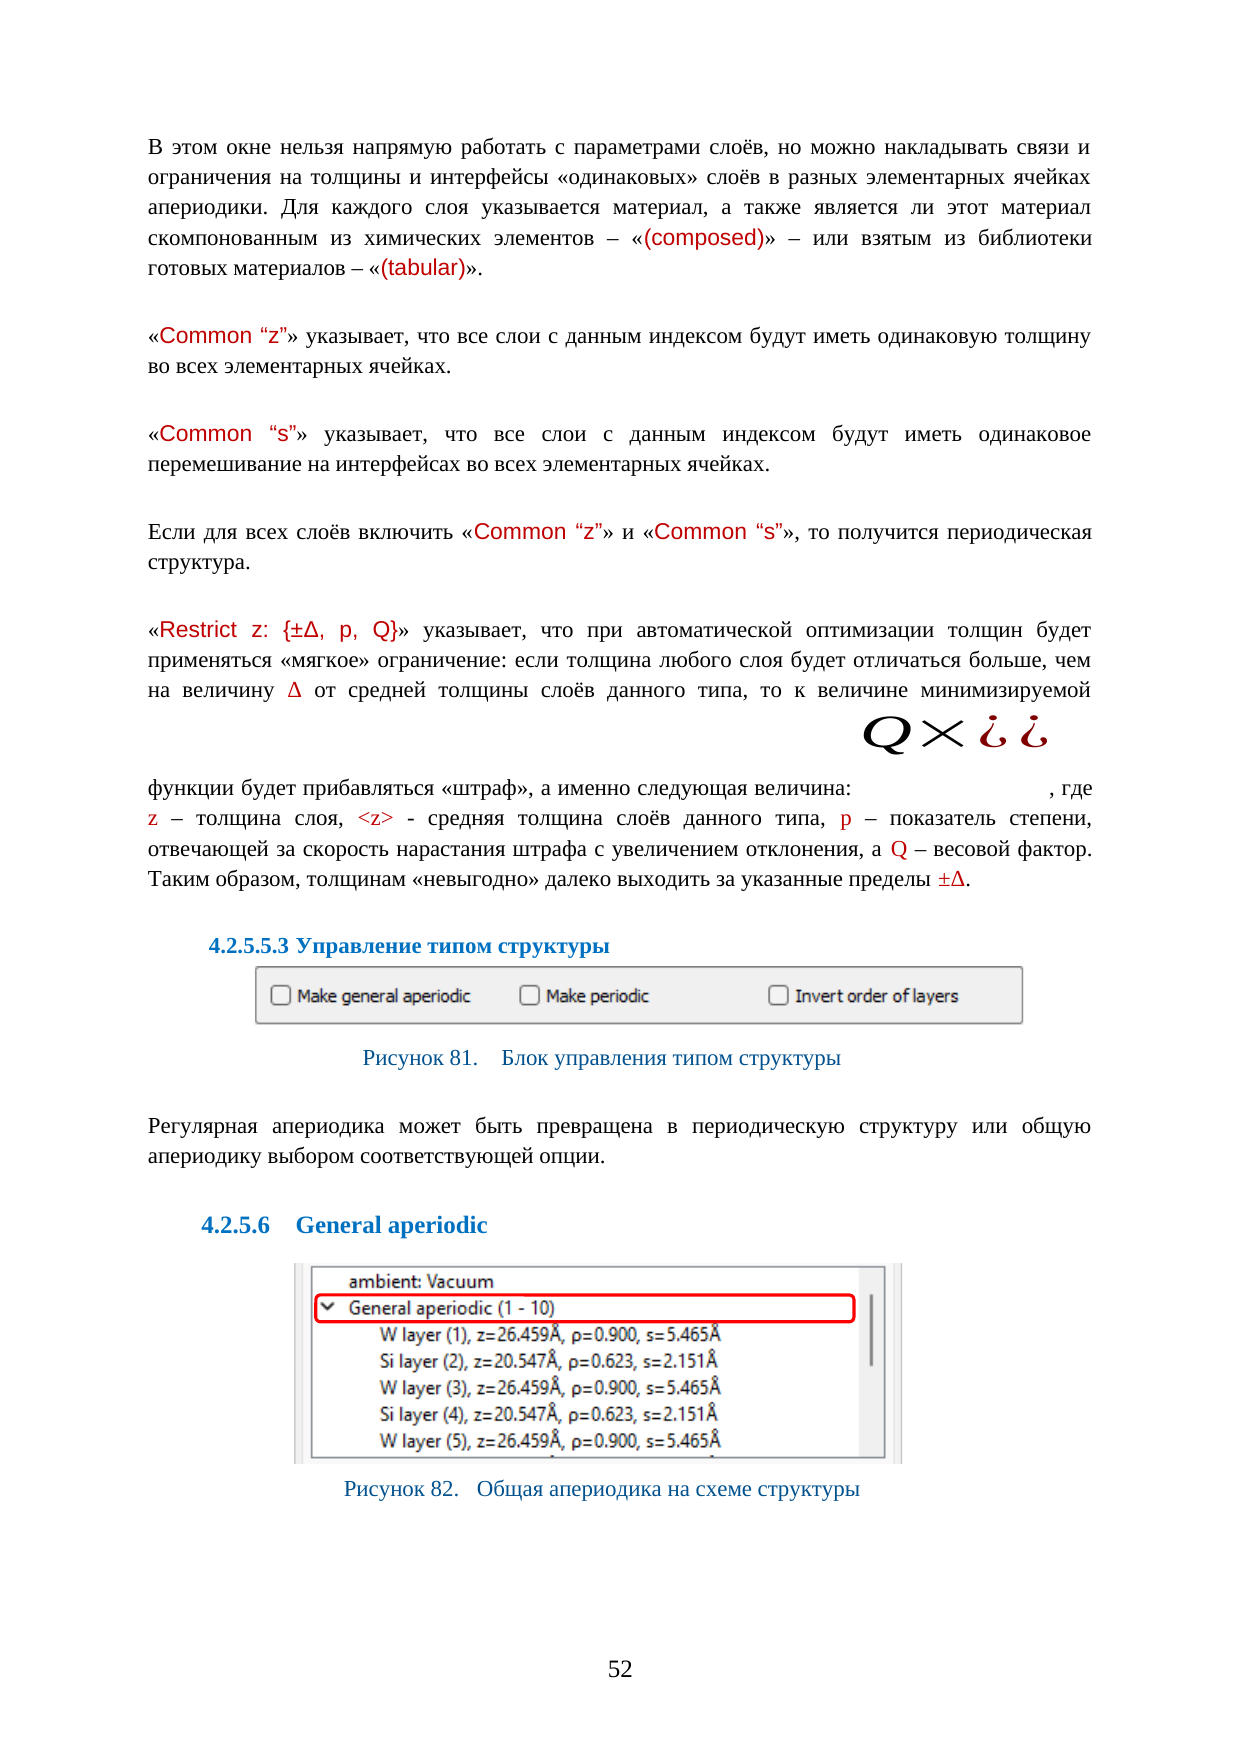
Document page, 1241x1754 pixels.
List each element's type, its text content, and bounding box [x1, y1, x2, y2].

text «Restrict z: {±Δ, p, Q}» указывает, что при автоматической оптимизации толщин будет применяться «мягкое» ограничение: если толщина любого слоя будет отличаться больше, чем на величину Δ от средней толщины слоёв данного типа, то к величине минимизируемой функции будет прибавляться «штраф», а именно следующая величина: , где z – толщина слоя, <z> - средняя толщина слоёв данного типа, p – показатель степени, отвечающей за скорость нарастания штрафа с увеличением отклонения, а Q – весовой фактор. Таким образом, толщинам «невыгодно» далеко выходить за указанные пределы ±Δ. [148, 616, 1093, 891]
text В этом окне нельзя напрямую работать с параметрами слоёв, но можно накладывать связи и ограничения на толщины и интерфейсы «одинаковых» слоёв в разных элементарных ячейках апериодики. Для каждого слоя указывается материал, а также является ли этот материал скомпонованным из химических элементов – «(composed)» – или взятым из библиотеки готовых материалов – «(tabular)». [148, 133, 1093, 280]
text «Common “s”» указывает, что все слои с данным индексом будут иметь одинаковое перемешивание на интерфейсах во всех элементарных ячейках. [148, 420, 1093, 476]
text Регулярная апериодика может быть превращена в периодическую структуру или общую апериодику выбором соответствующей опции. [148, 1112, 1093, 1169]
picture [294, 1263, 903, 1464]
text «Common “z”» указывает, что все слои с данным индексом будут иметь одинаковую толщину во всех элементарных ячейках. [148, 322, 1093, 378]
subtitle General aperiodic [201, 1210, 1093, 1239]
subtitle Управление типом структуры [209, 933, 1093, 959]
list Блок управления типом структуры [178, 984, 1093, 1071]
picture [254, 966, 1024, 1025]
text Если для всех слоёв включить «Common “z”» и «Common “s”», то получится периодическая структура. [148, 518, 1093, 574]
